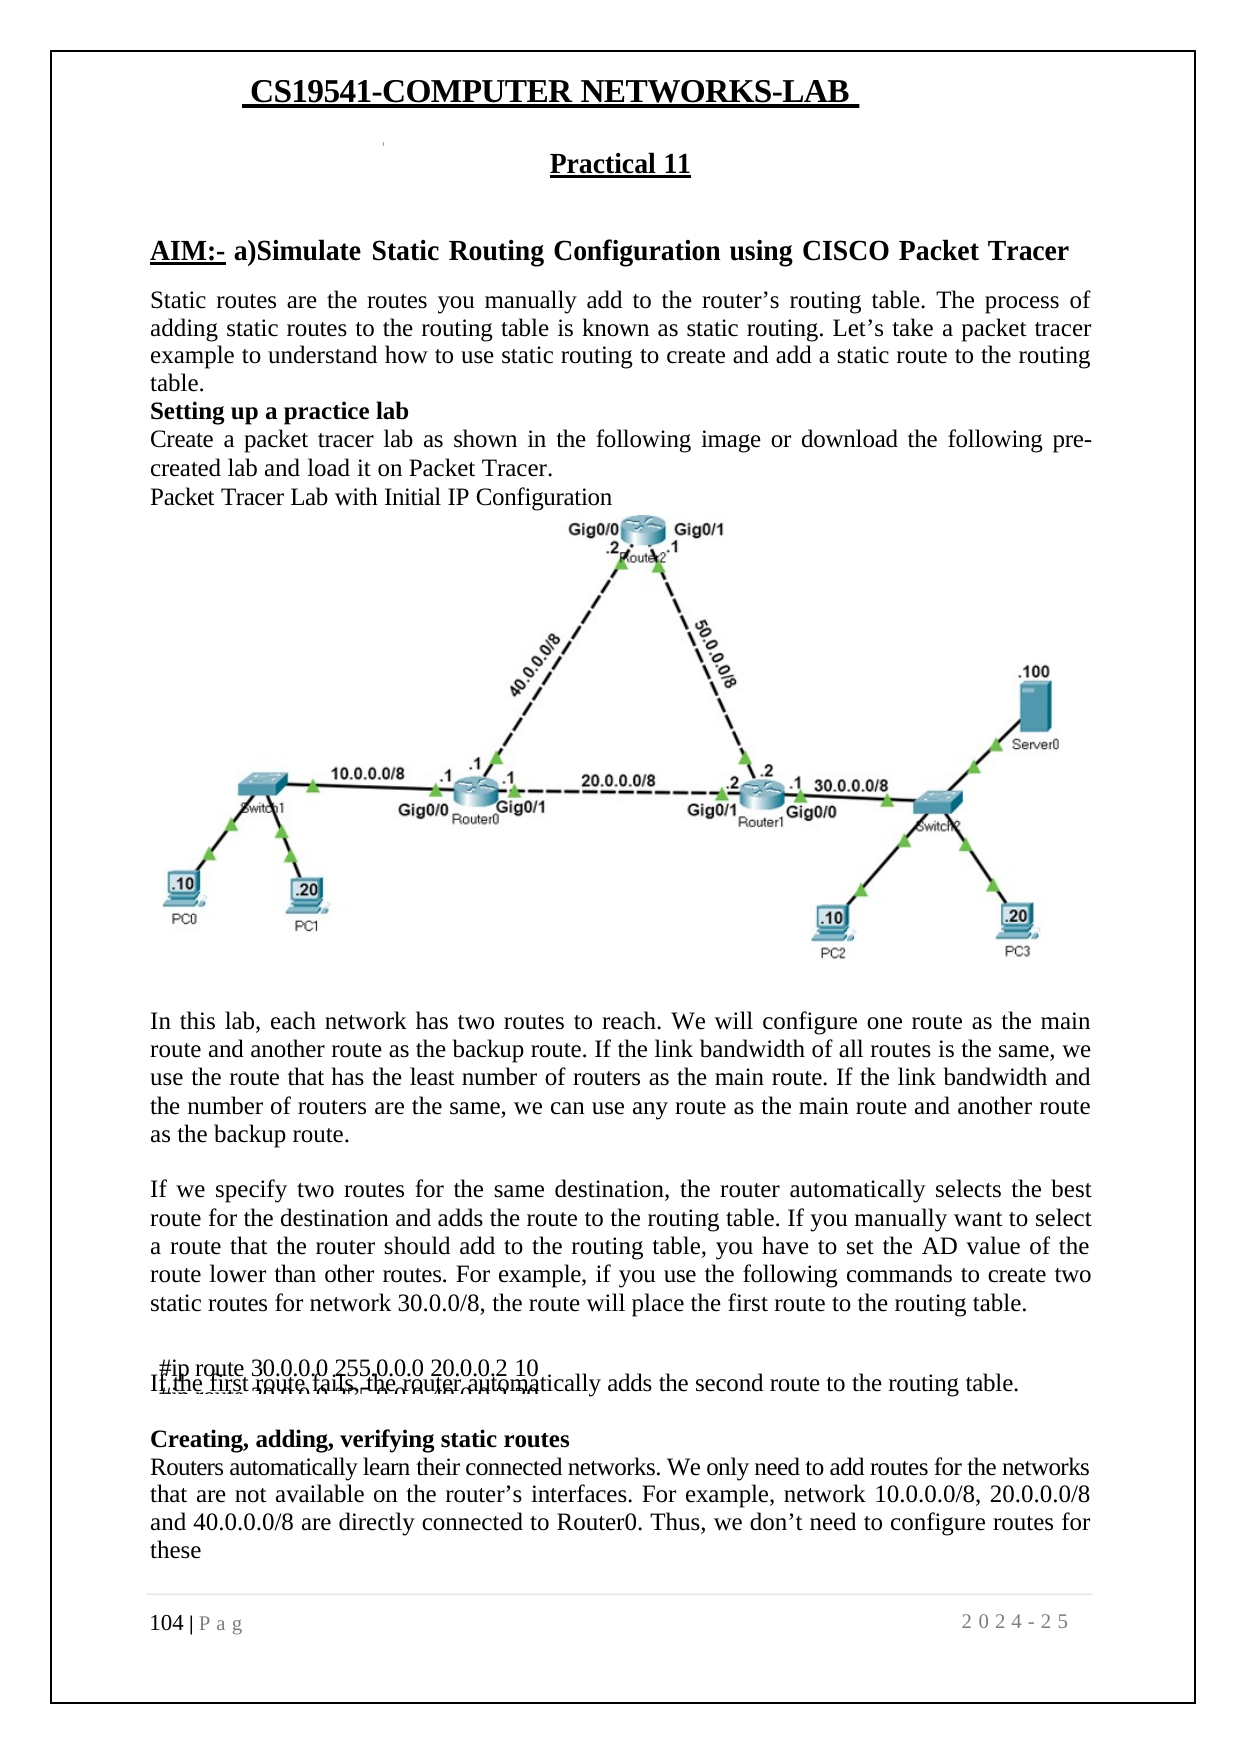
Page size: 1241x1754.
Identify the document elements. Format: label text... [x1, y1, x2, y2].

text In this lab, each network has two routes to reach. We will configure one route as the main route and another route as the backup route. If the link bandwidth of all routes is the same, we use the route that has the least number of routers as the main route. If the link bandwidth and the number of routers are the same, we can use any route as the main route and another route as the backup route. [150, 1007, 1091, 1148]
text AIM:- a)Simulate Static Routing Configuration using CISCO Packet Tracer [150, 233, 1194, 266]
text Routers automatically learn their connected networks. We only need to add routes for the networks that are not available on the router’s interfaces. For example, network 10.0.0.0/8, 20.0.0.0/8 and 40.0.0.0/8 are directly connected to Router0. Thus, we don’t need to configure routes for these [150, 1453, 1091, 1563]
text Packet Tracer Lab with Initial IP Configuration [150, 482, 1194, 510]
subtitle Practical 11 [177, 146, 1063, 179]
picture [162, 515, 1059, 959]
subtitle Setting up a practice lab [150, 397, 1194, 425]
text If the first route fails, the router automatically adds the second route to the routing table. [150, 1368, 1194, 1397]
text If we specify two routes for the same destination, the router automatically selects the best route for the destination and adds the route to the routing table. If you manually want to select a route that the router should add to the routing table, you have to set the AD value of the route lower than other routes. For example, if you use the following commands to create two static routes for network 30.0.0/8, the route will place the first route to the routing table. [150, 1175, 1092, 1316]
subtitle Creating, adding, verifying static routes [150, 1425, 1194, 1453]
text Create a packet tracer lab as shown in the following image or download the following pre-created lab and load it on Packet Tracer. [150, 425, 1092, 482]
text Static routes are the routes you manually add to the router’s routing table. The process of adding static routes to the routing table is known as static routing. Let’s take a packet tracer example to understand how to use static routing to create and add a static route to the routing table. [150, 287, 1091, 397]
